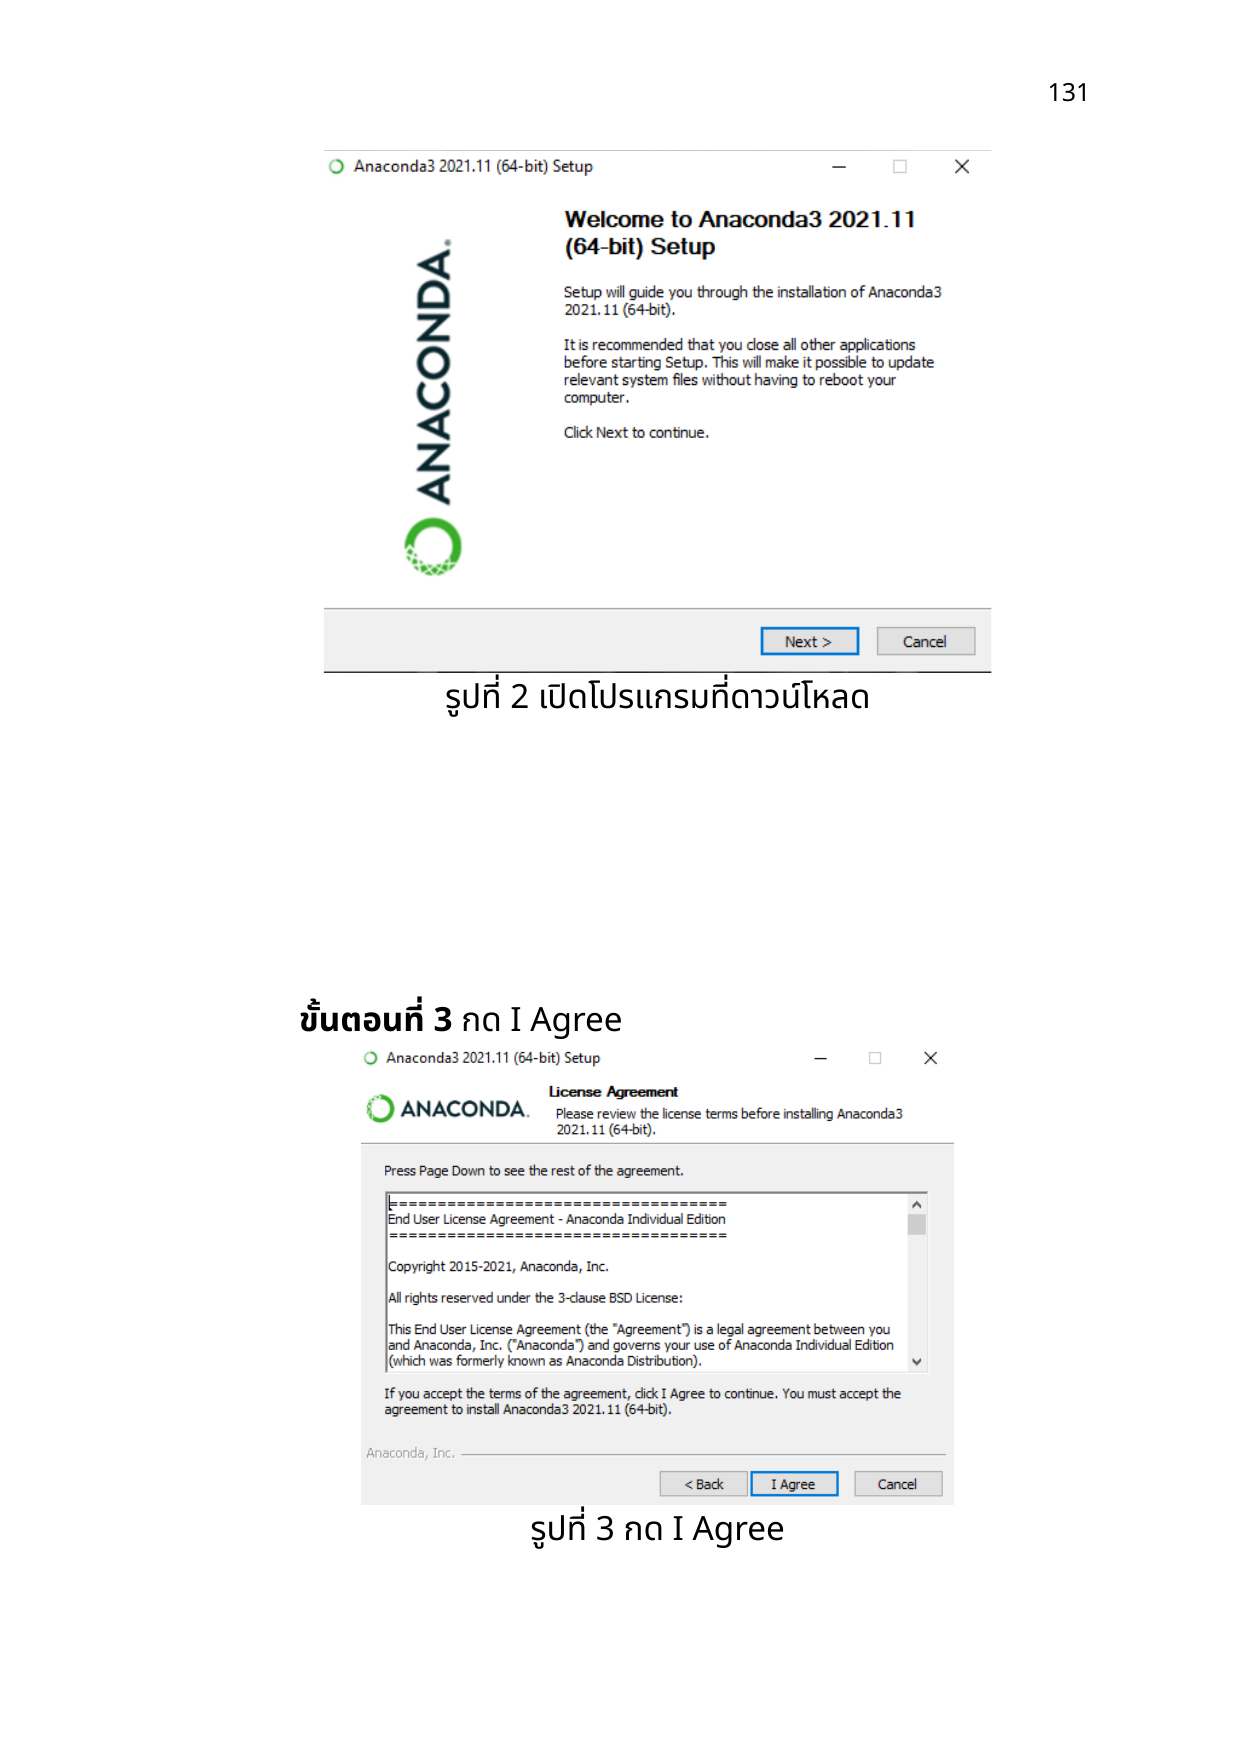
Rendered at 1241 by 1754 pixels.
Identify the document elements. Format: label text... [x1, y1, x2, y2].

picture [323, 150, 992, 673]
text รูปที่ 3 กด I Agree [225, 1504, 1090, 1555]
picture [361, 1046, 955, 1505]
text รูปที่ 2 เปิดโปรแกรมที่ดาวน์โหลด [225, 673, 1090, 724]
text ขั้นตอนที่ 3 กด I Agree [225, 996, 1090, 1047]
